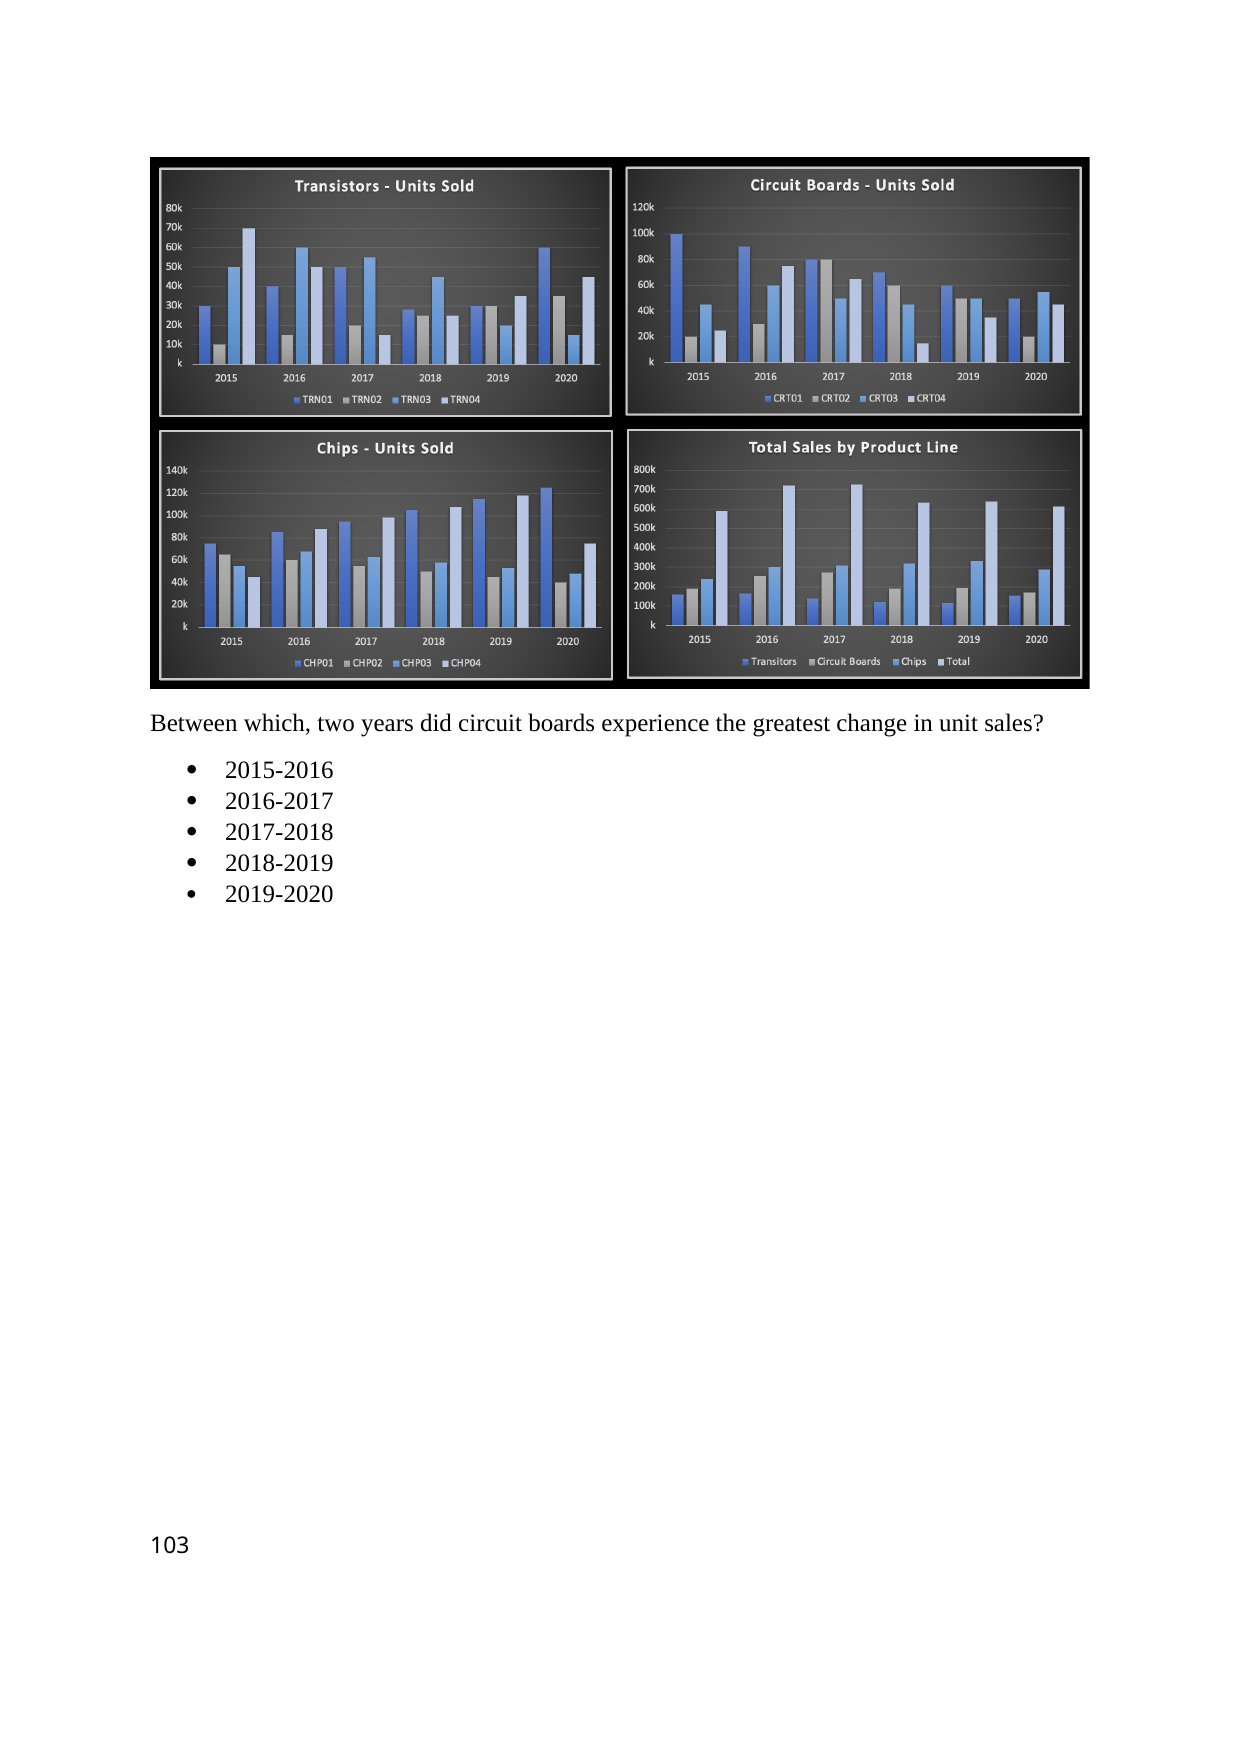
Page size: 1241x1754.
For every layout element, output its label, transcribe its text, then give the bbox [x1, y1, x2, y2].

list 2017-2018 [187, 817, 1090, 846]
list 2019-2020 [187, 879, 1090, 908]
text Between which, two years did circuit boards experience the greatest change in unit sales? [150, 708, 1090, 736]
list 2015-2016 [187, 755, 1090, 784]
list 2016-2017 [187, 786, 1090, 815]
list 2018-2019 [187, 848, 1090, 877]
picture [150, 157, 1090, 689]
